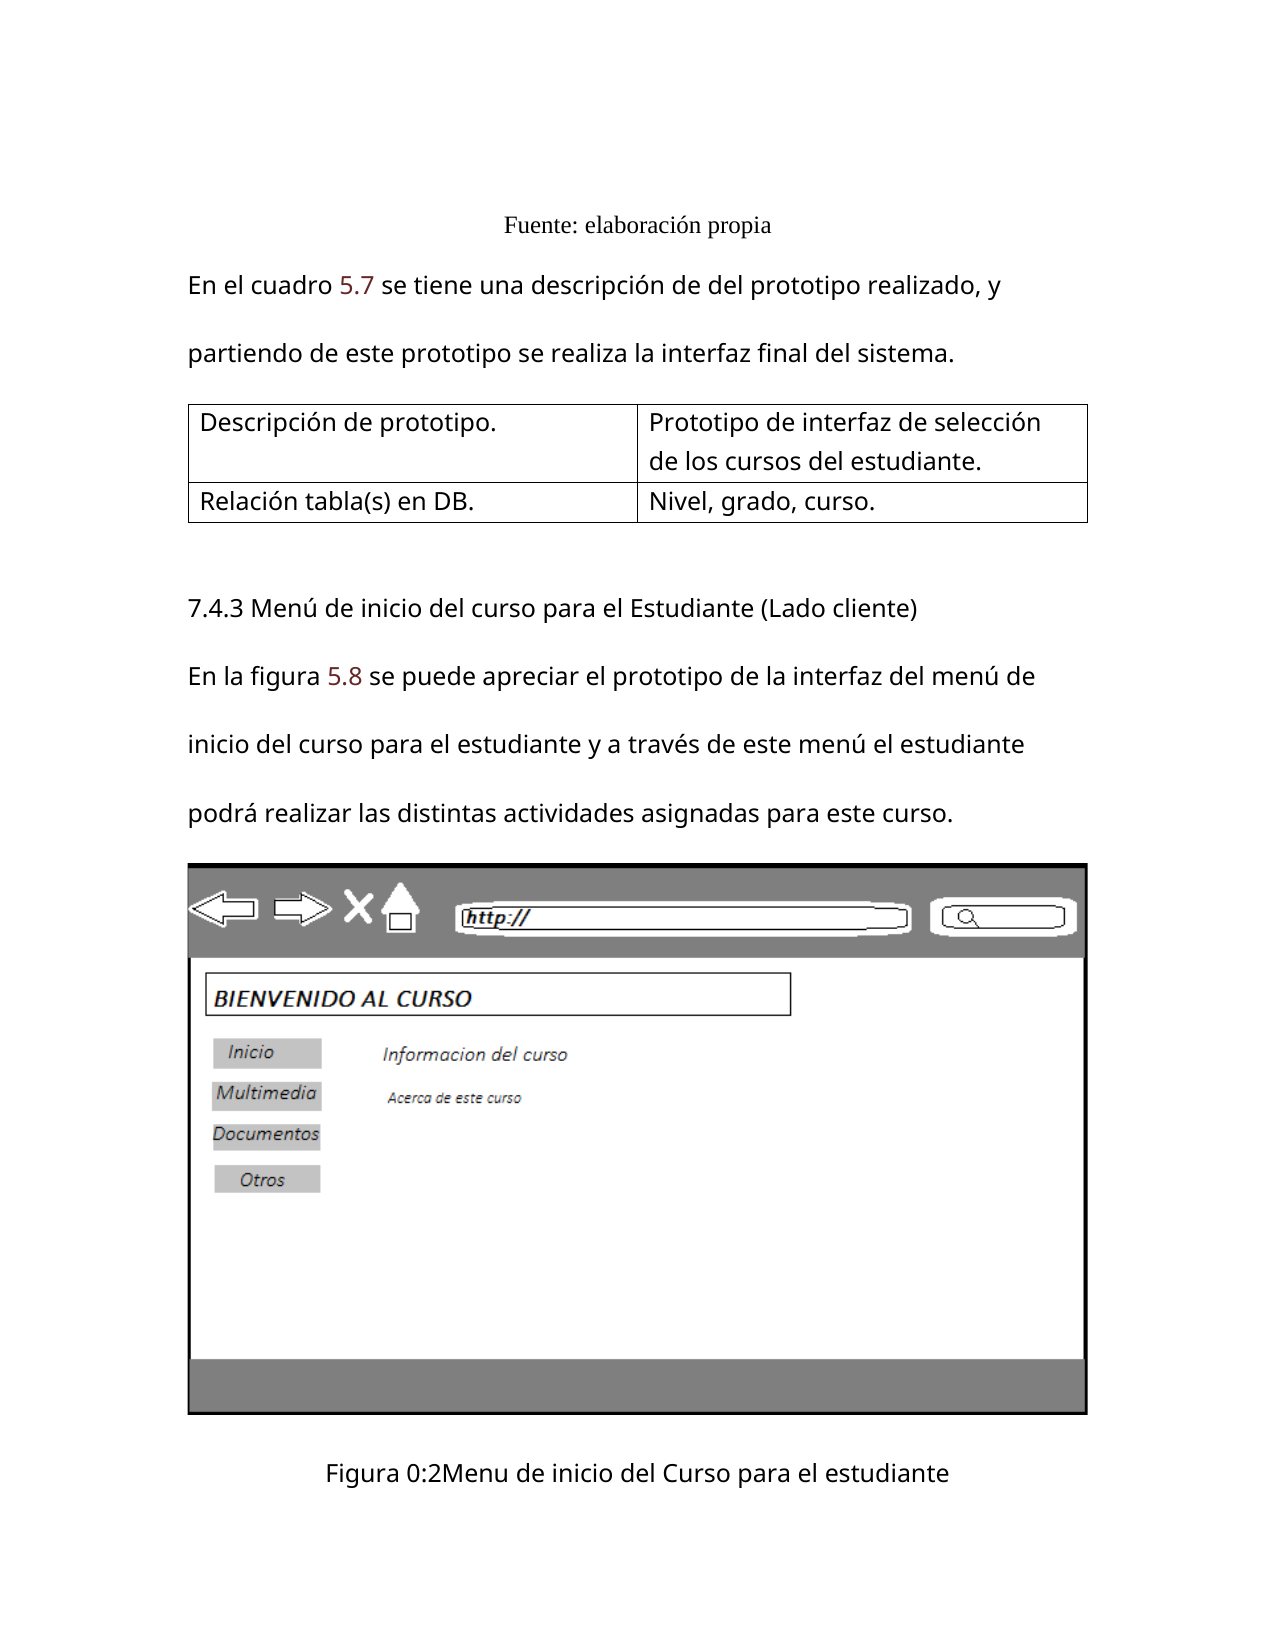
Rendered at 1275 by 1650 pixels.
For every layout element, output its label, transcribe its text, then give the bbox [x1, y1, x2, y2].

table_header Descripción de prototipo. [189, 405, 637, 482]
table_cell Nivel, grado, curso. [638, 483, 1087, 522]
text 7.4.3 Menú de inicio del curso para el Estudiante (Lado cliente) [187, 591, 1087, 625]
text En el cuadro 5.7 se tiene una descripción de del prototipo realizado, y partiendo de este prototipo se realiza la interfaz final del sistema. [187, 267, 1087, 370]
table_cell Relación tabla(s) en DB. [189, 483, 637, 522]
text En la figura 5.8 se puede apreciar el prototipo de la interfaz del menú de inicio del curso para el estudiante y a través de este menú el estudiante podrá realizar las distintas actividades asignadas para este curso. [187, 659, 1087, 829]
text Fuente: elaboración propia [187, 210, 1087, 239]
table_header Prototipo de interfaz de selección de los cursos del estudiante. [638, 405, 1087, 482]
text Figura 0:2Menu de inicio del Curso para el estudiante [187, 1455, 1087, 1489]
